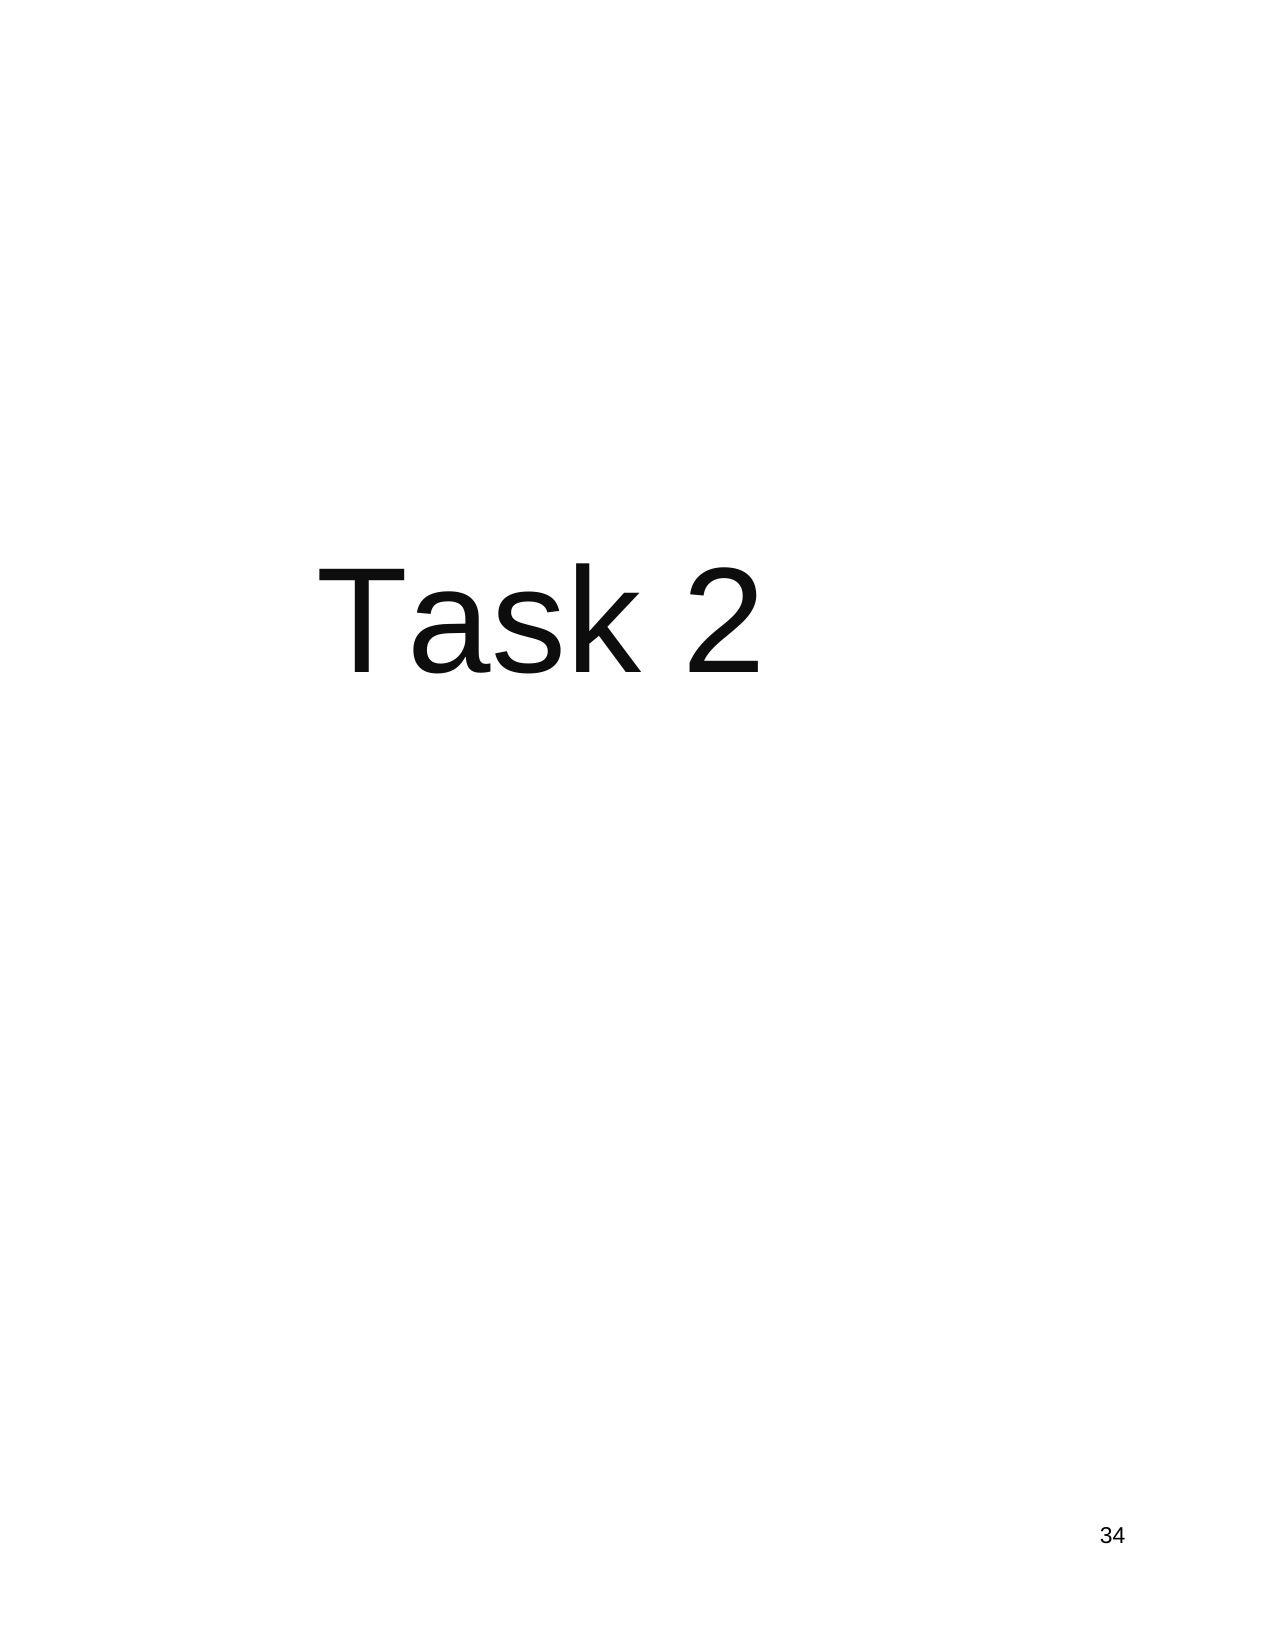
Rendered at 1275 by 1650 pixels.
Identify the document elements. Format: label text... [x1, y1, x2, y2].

text Task 2 [150, 532, 1125, 704]
